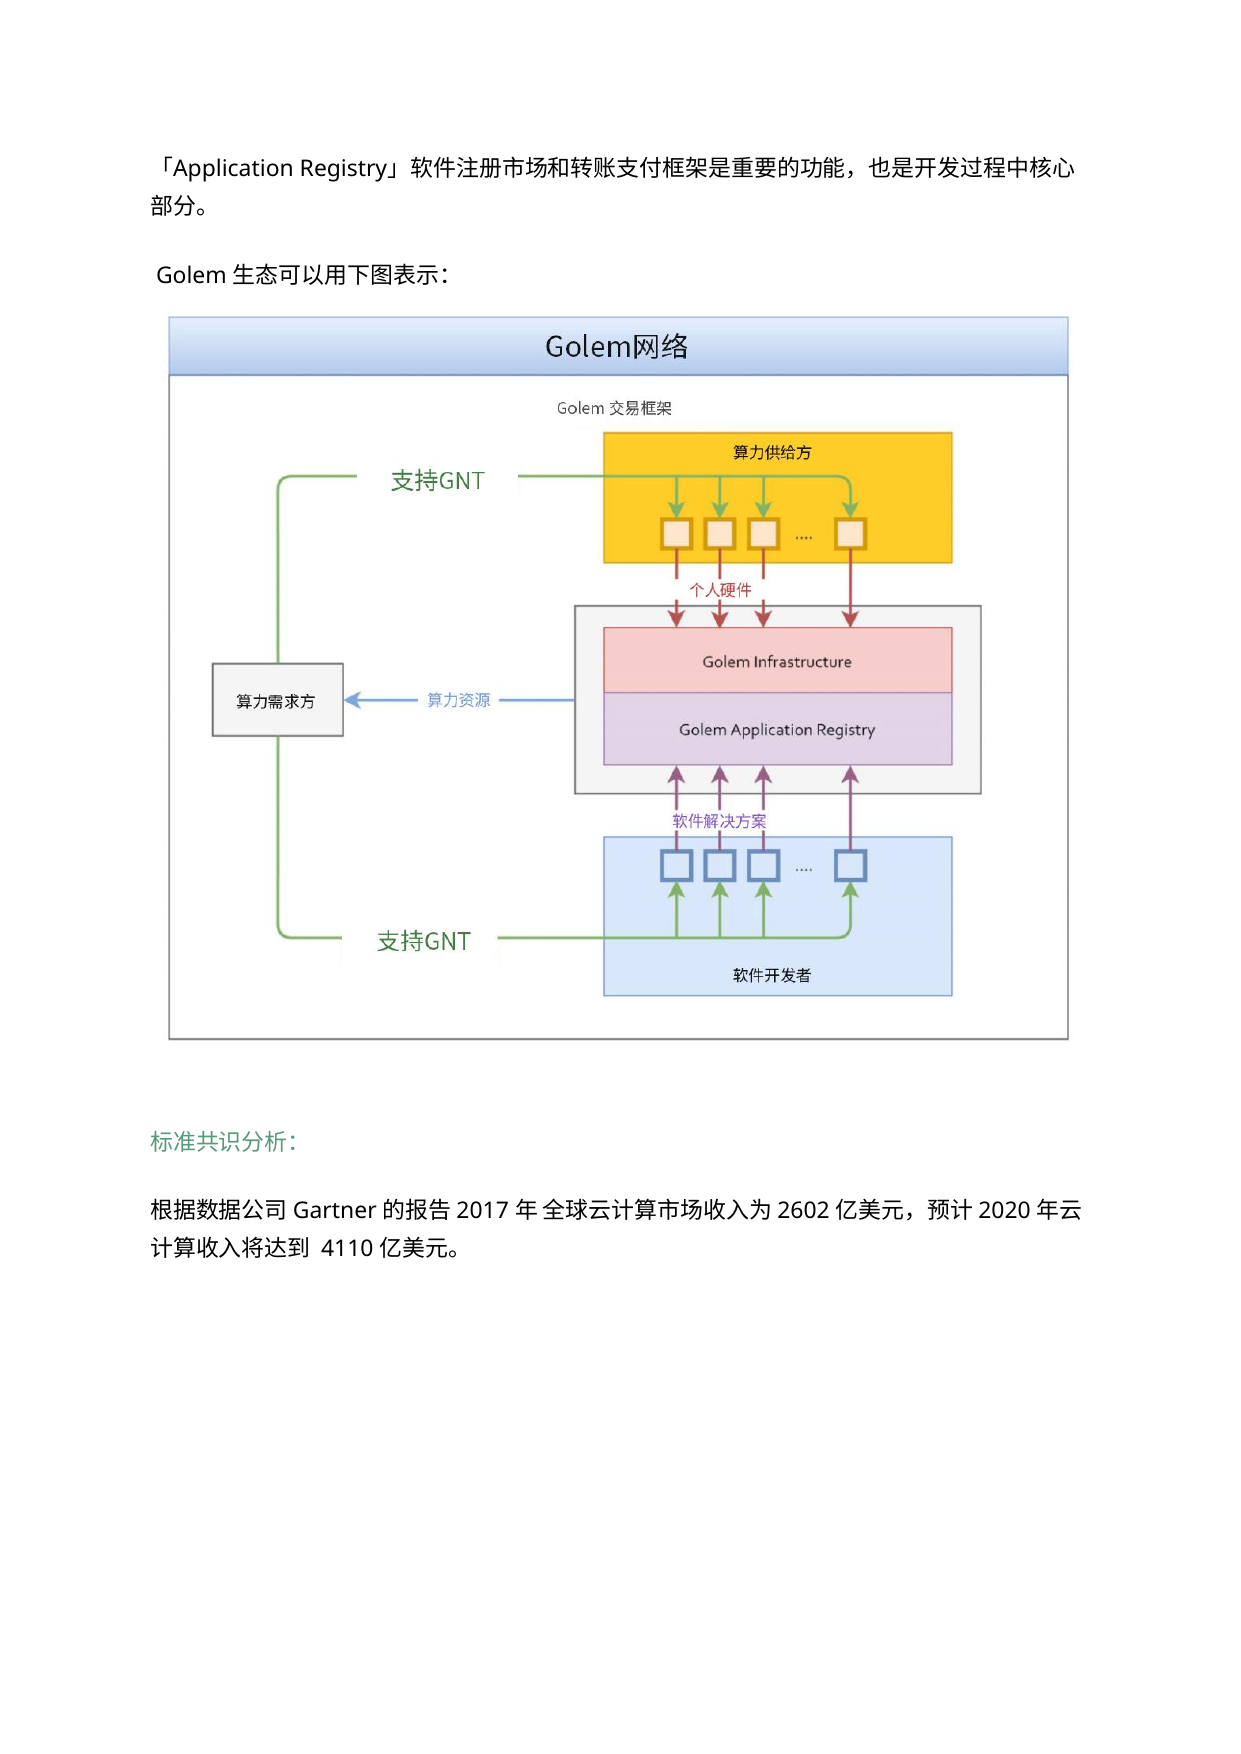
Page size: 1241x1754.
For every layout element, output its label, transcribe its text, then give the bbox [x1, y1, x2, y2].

picture [150, 295, 1091, 1060]
text 标准共识分析： [150, 1124, 1090, 1157]
text 根据数据公司 Gartner 的报告 2017 年 全球云计算市场收入为 2602 亿美元，预计 2020 年云计算收入将达到 4110 亿美元。 [150, 1192, 1090, 1264]
text Golem 生态可以用下图表示： [150, 257, 1090, 290]
text 「Application Registry」软件注册市场和转账支付框架是重要的功能，也是开发过程中核心部分。 [150, 150, 1090, 221]
